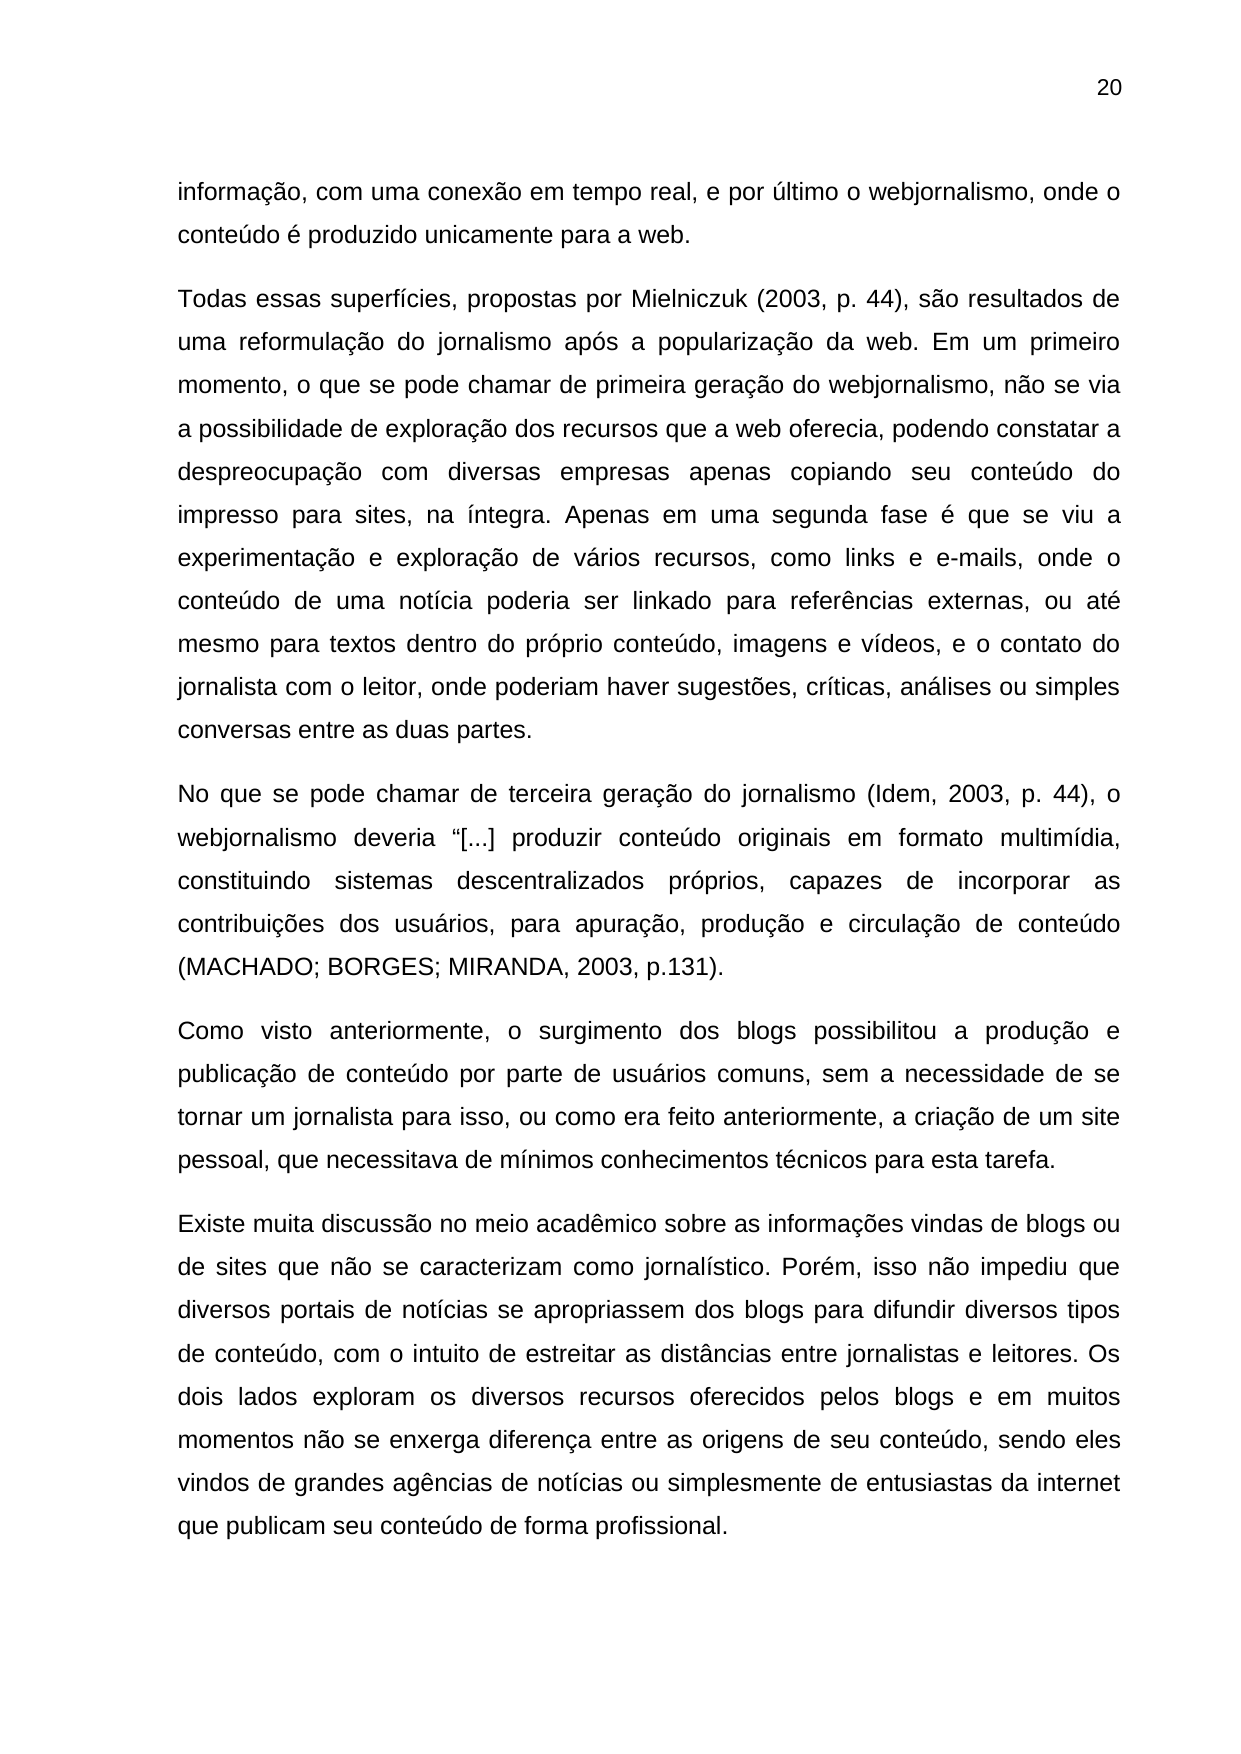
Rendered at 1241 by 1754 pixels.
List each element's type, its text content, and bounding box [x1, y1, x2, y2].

text No que se pode chamar de terceira geração do jornalismo (Idem, 2003, p. 44), o webjornalismo deveria “[...] produzir conteúdo originais em formato multimídia, constituindo sistemas descentralizados próprios, capazes de incorporar as contribuições dos usuários, para apuração, produção e circulação de conteúdo (MACHADO; BORGES; MIRANDA, 2003, p.131). [177, 779, 1122, 981]
text Todas essas superfícies, propostas por Mielniczuk (2003, p. 44), são resultados de uma reformulação do jornalismo após a popularização da web. Em um primeiro momento, o que se pode chamar de primeira geração do webjornalismo, não se via a possibilidade de exploração dos recursos que a web oferecia, podendo constatar a despreocupação com diversas empresas apenas copiando seu conteúdo do impresso para sites, na íntegra. Apenas em uma segunda fase é que se viu a experimentação e exploração de vários recursos, como links e e-mails, onde o conteúdo de uma notícia poderia ser linkado para referências externas, ou até mesmo para textos dentro do próprio conteúdo, imagens e vídeos, e o contato do jornalista com o leitor, onde poderiam haver sugestões, críticas, análises ou simples conversas entre as duas partes. [177, 284, 1122, 744]
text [177, 177, 1122, 249]
text Existe muita discussão no meio acadêmico sobre as informações vindas de blogs ou de sites que não se caracterizam como jornalístico. Porém, isso não impediu que diversos portais de notícias se apropriassem dos blogs para difundir diversos tipos de conteúdo, com o intuito de estreitar as distâncias entre jornalistas e leitores. Os dois lados exploram os diversos recursos oferecidos pelos blogs e em muitos momentos não se enxerga diferença entre as origens de seu conteúdo, sendo eles vindos de grandes agências de notícias ou simplesmente de entusiastas da internet que publicam seu conteúdo de forma profissional. [177, 1209, 1122, 1540]
text Como visto anteriormente, o surgimento dos blogs possibilitou a produção e publicação de conteúdo por parte de usuários comuns, sem a necessidade de se tornar um jornalista para isso, ou como era feito anteriormente, a criação de um site pessoal, que necessitava de mínimos conhecimentos técnicos para esta tarefa. [177, 1016, 1122, 1174]
